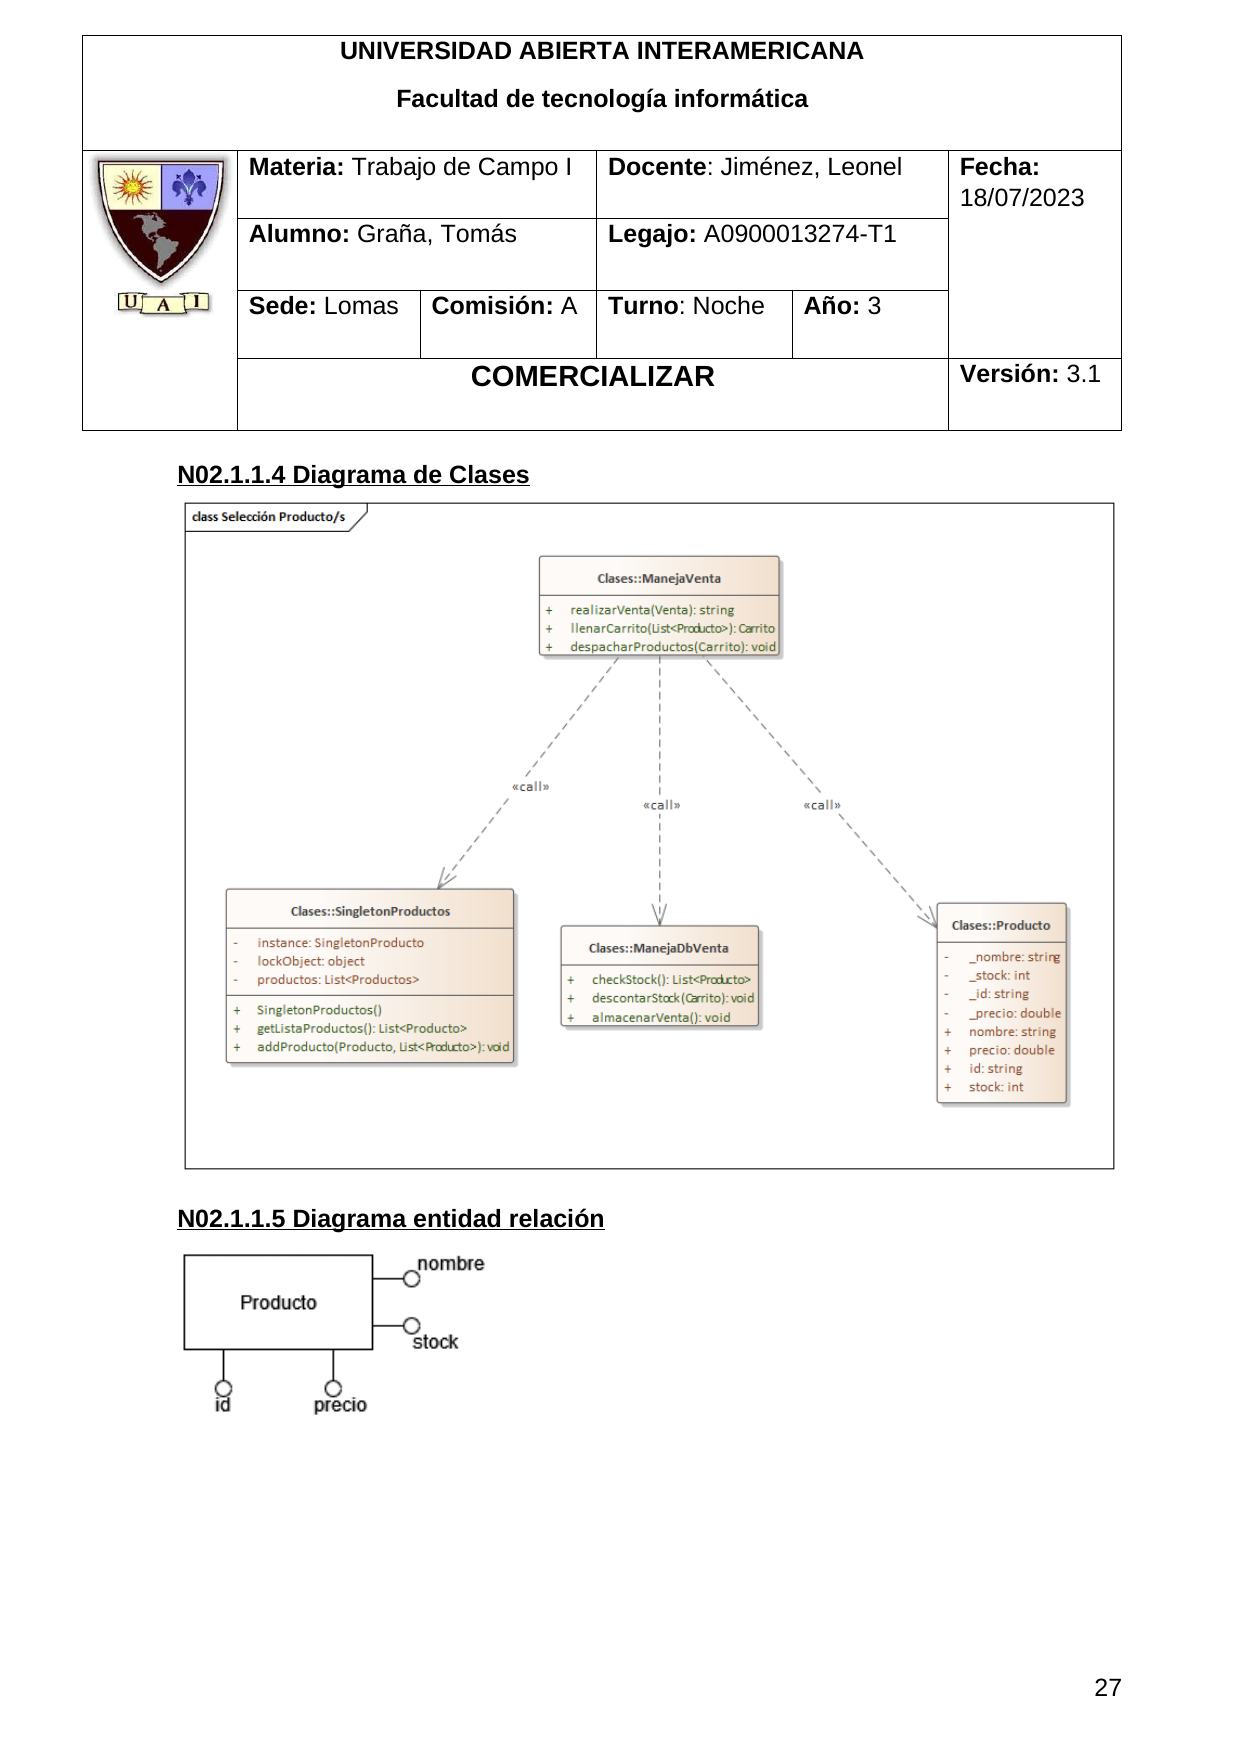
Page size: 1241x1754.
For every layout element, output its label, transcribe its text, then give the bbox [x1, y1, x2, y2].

picture [87, 151, 234, 320]
subtitle N02.1.1.5 Diagrama entidad relación [177, 1204, 1122, 1233]
subtitle N02.1.1.4 Diagrama de Clases [177, 460, 1122, 488]
picture [177, 495, 1122, 1177]
picture [177, 1239, 499, 1429]
